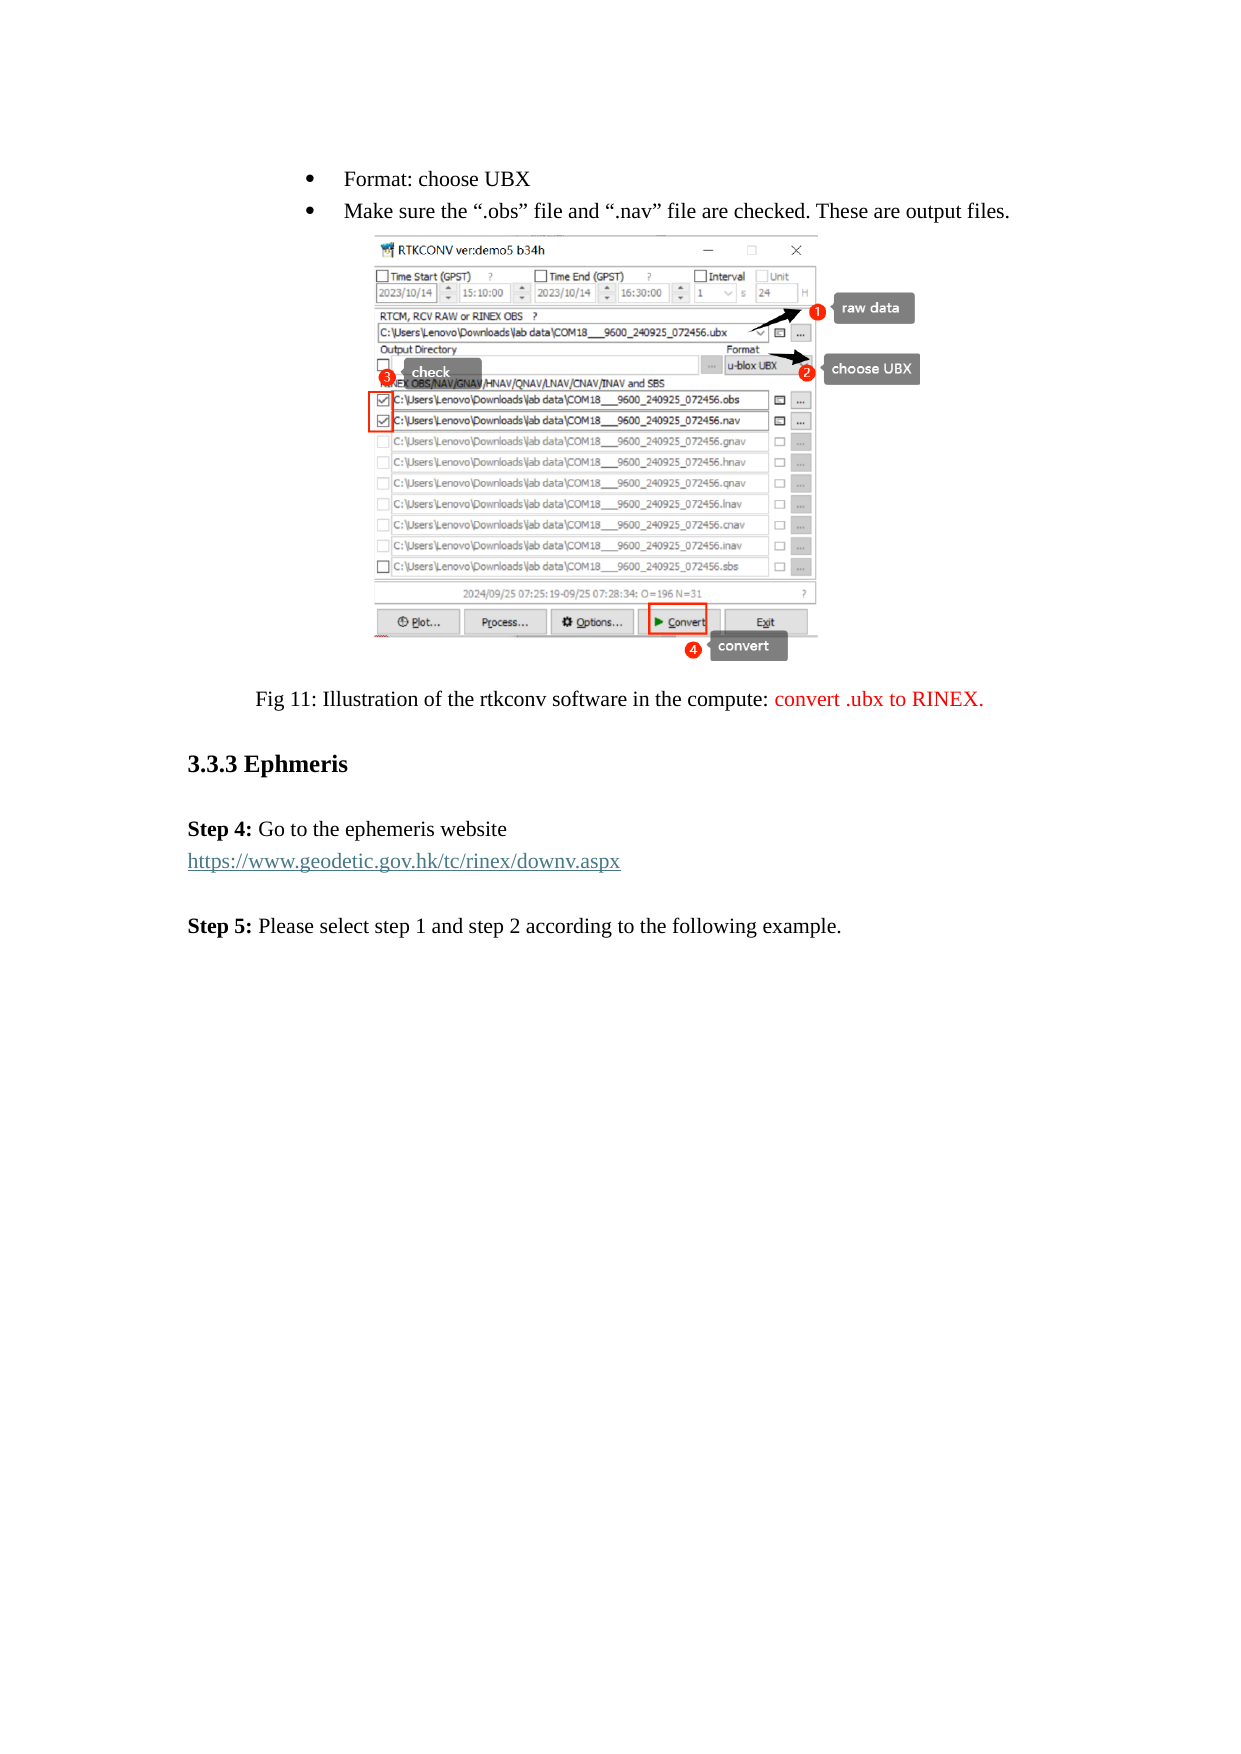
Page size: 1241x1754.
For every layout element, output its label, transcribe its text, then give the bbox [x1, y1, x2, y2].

table_header [188, 227, 1052, 682]
table_cell Fig 11: Illustration of the rtkconv software in the compute: convert .ubx to RINEX. [188, 682, 1052, 714]
text https://www.geodetic.gov.hk/tc/rinex/downv.aspx [187, 844, 1053, 877]
list Make sure the “.obs” file and “.nav” file are checked. These are output files. [306, 194, 1053, 227]
text Step 5: Please select step 1 and step 2 according to the following example. [187, 909, 1053, 942]
list Format: choose UBX [306, 162, 1053, 194]
text 3.3.3 Ephmeris [187, 747, 1053, 779]
text Step 4: Go to the ephemeris website [187, 812, 1053, 844]
picture [341, 227, 920, 661]
